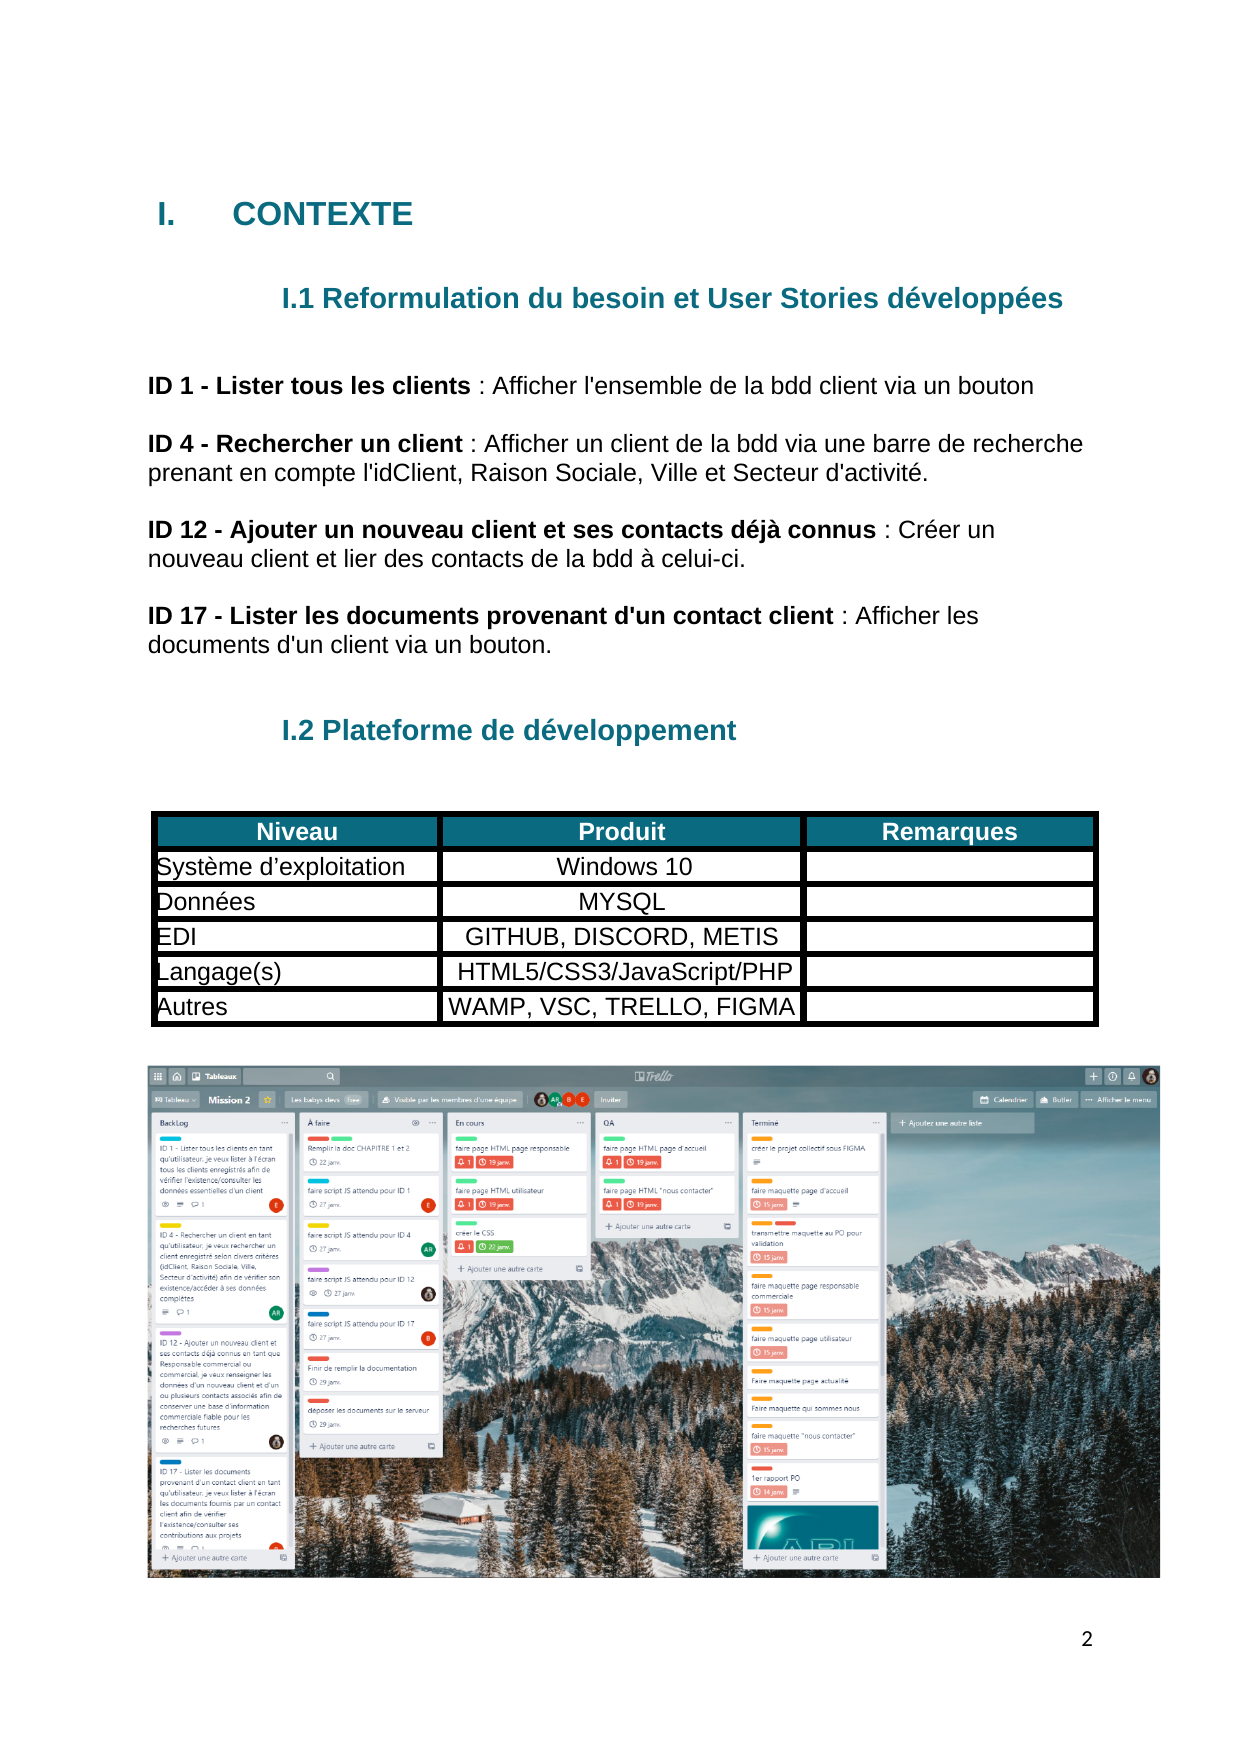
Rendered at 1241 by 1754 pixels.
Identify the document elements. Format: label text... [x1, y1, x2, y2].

table_cell [807, 992, 1093, 1021]
table_cell [807, 852, 1093, 881]
table_cell Langage(s) [158, 957, 437, 986]
table_header Produit [443, 817, 800, 846]
table_cell Système d’exploitation [158, 852, 437, 881]
table_cell [807, 957, 1093, 986]
picture [147, 1065, 1160, 1578]
table_cell Autres [158, 992, 437, 1021]
text ID 17 - Lister les documents provenant d'un contact client : Afficher les documents d'un client via un bouton. [148, 601, 1093, 659]
table_cell [807, 922, 1093, 951]
table_cell WAMP, VSC, TRELLO, FIGMA [443, 992, 800, 1021]
text I.2 Plateforme de développement [148, 712, 1093, 746]
text ID 12 - Ajouter un nouveau client et ses contacts déjà connus : Créer un nouveau client et lier des contacts de la bdd à celui-ci. [148, 515, 1093, 572]
table_header Remarques [807, 817, 1093, 846]
text CONTEXTE [157, 194, 1093, 232]
table_cell Windows 10 [443, 852, 800, 881]
table_header Niveau [158, 817, 437, 846]
table_cell MYSQL [443, 887, 800, 916]
table_cell Données [158, 887, 437, 916]
text ID 1 - Lister tous les clients : Afficher l'ensemble de la bdd client via un bouton [148, 371, 1093, 400]
text ID 4 - Rechercher un client : Afficher un client de la bdd via une barre de recherche prenant en compte l'idClient, Raison Sociale, Ville et Secteur d'activité. [148, 429, 1093, 486]
table_cell [807, 887, 1093, 916]
table_cell HTML5/CSS3/JavaScript/PHP [443, 957, 800, 986]
table_cell EDI [158, 922, 437, 951]
table_cell GITHUB, DISCORD, METIS [443, 922, 800, 951]
text I.1 Reformulation du besoin et User Stories développées [148, 281, 1093, 314]
